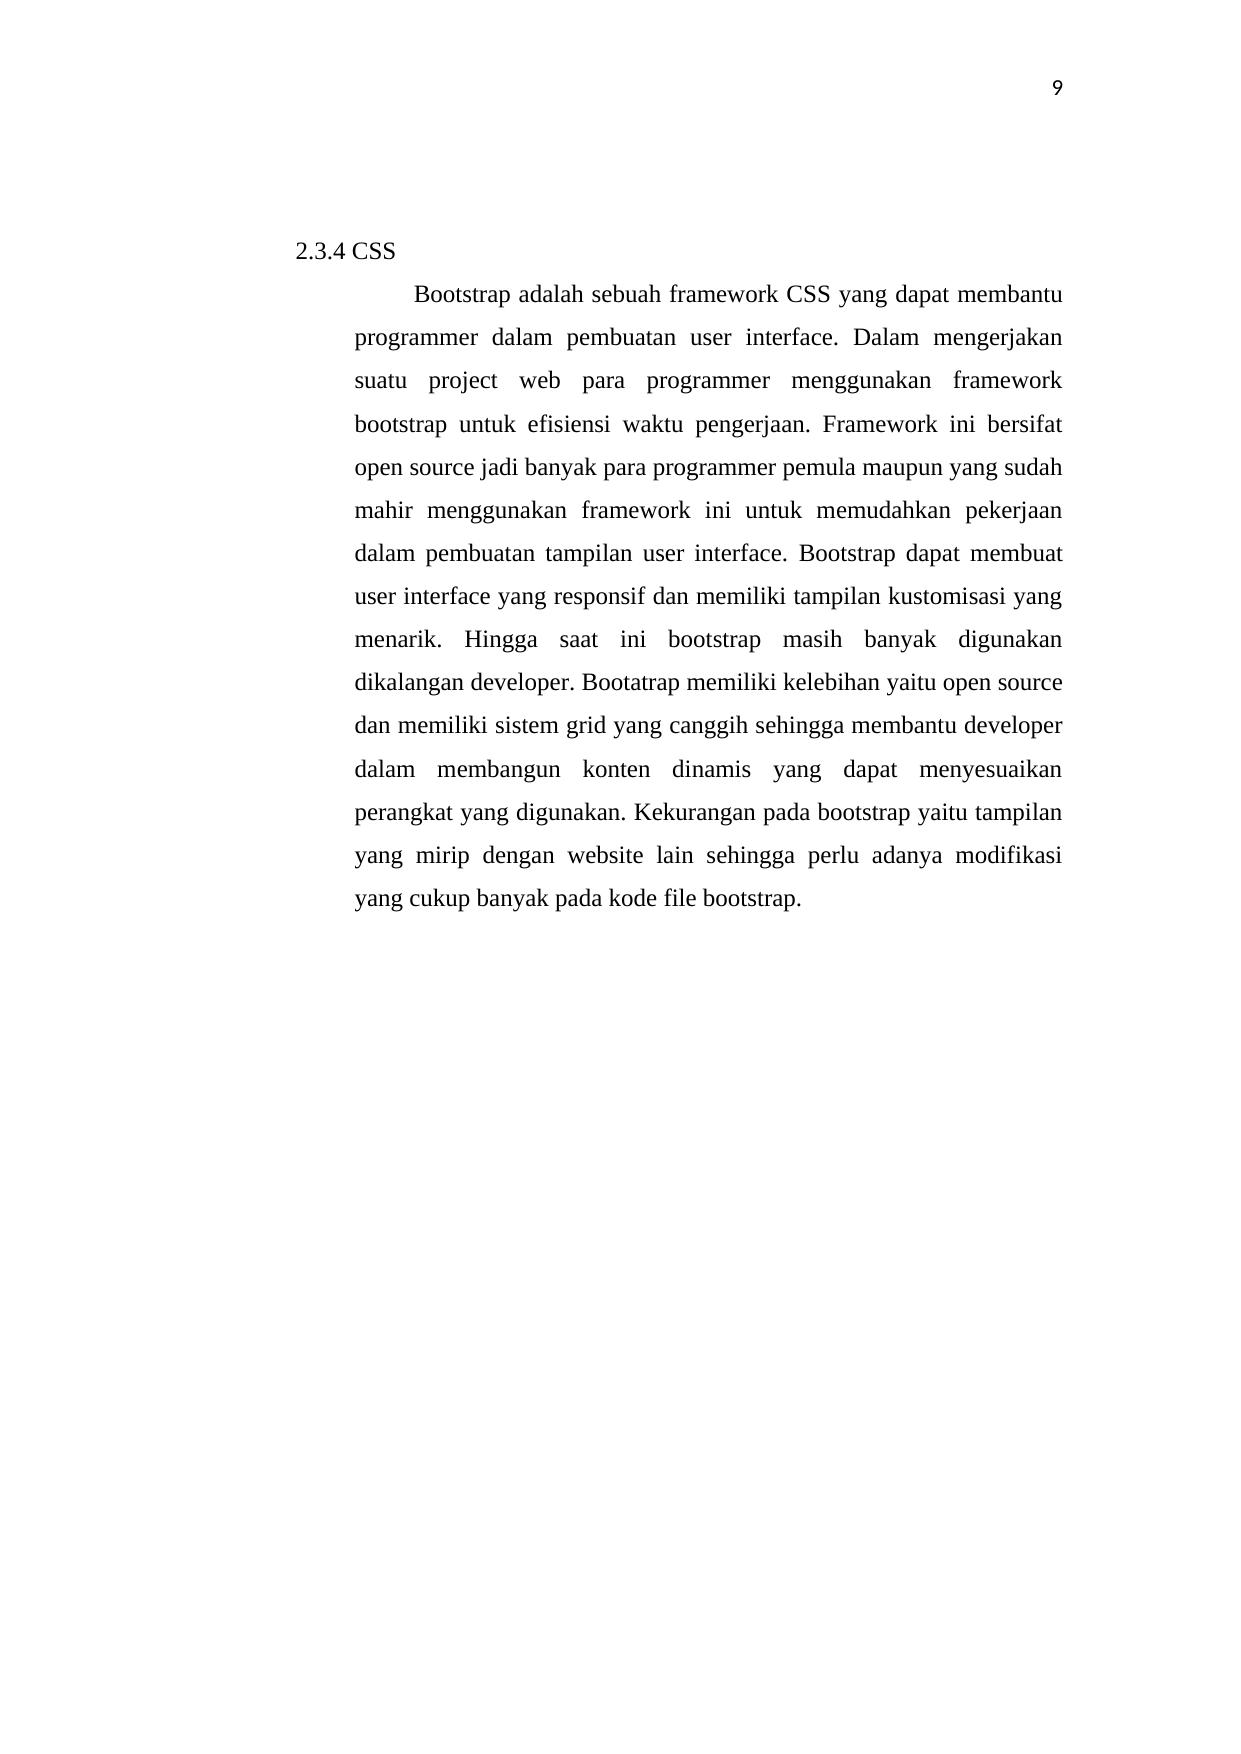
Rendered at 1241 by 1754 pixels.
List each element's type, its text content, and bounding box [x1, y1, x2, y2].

subtitle 2.3.4 CSS [295, 236, 1063, 265]
text Bootstrap adalah sebuah framework CSS yang dapat membantu programmer dalam pembuatan user interface. Dalam mengerjakan suatu project web para programmer menggunakan framework bootstrap untuk efisiensi waktu pengerjaan. Framework ini bersifat open source jadi banyak para programmer pemula maupun yang sudah mahir menggunakan framework ini untuk memudahkan pekerjaan dalam pembuatan tampilan user interface. Bootstrap dapat membuat user interface yang responsif dan memiliki tampilan kustomisasi yang menarik. Hingga saat ini bootstrap masih banyak digunakan dikalangan developer. Bootatrap memiliki kelebihan yaitu open source dan memiliki sistem grid yang canggih sehingga membantu developer dalam membangun konten dinamis yang dapat menyesuaikan perangkat yang digunakan. Kekurangan pada bootstrap yaitu tampilan yang mirip dengan website lain sehingga perlu adanya modifikasi yang cukup banyak pada kode file bootstrap. [354, 279, 1063, 912]
